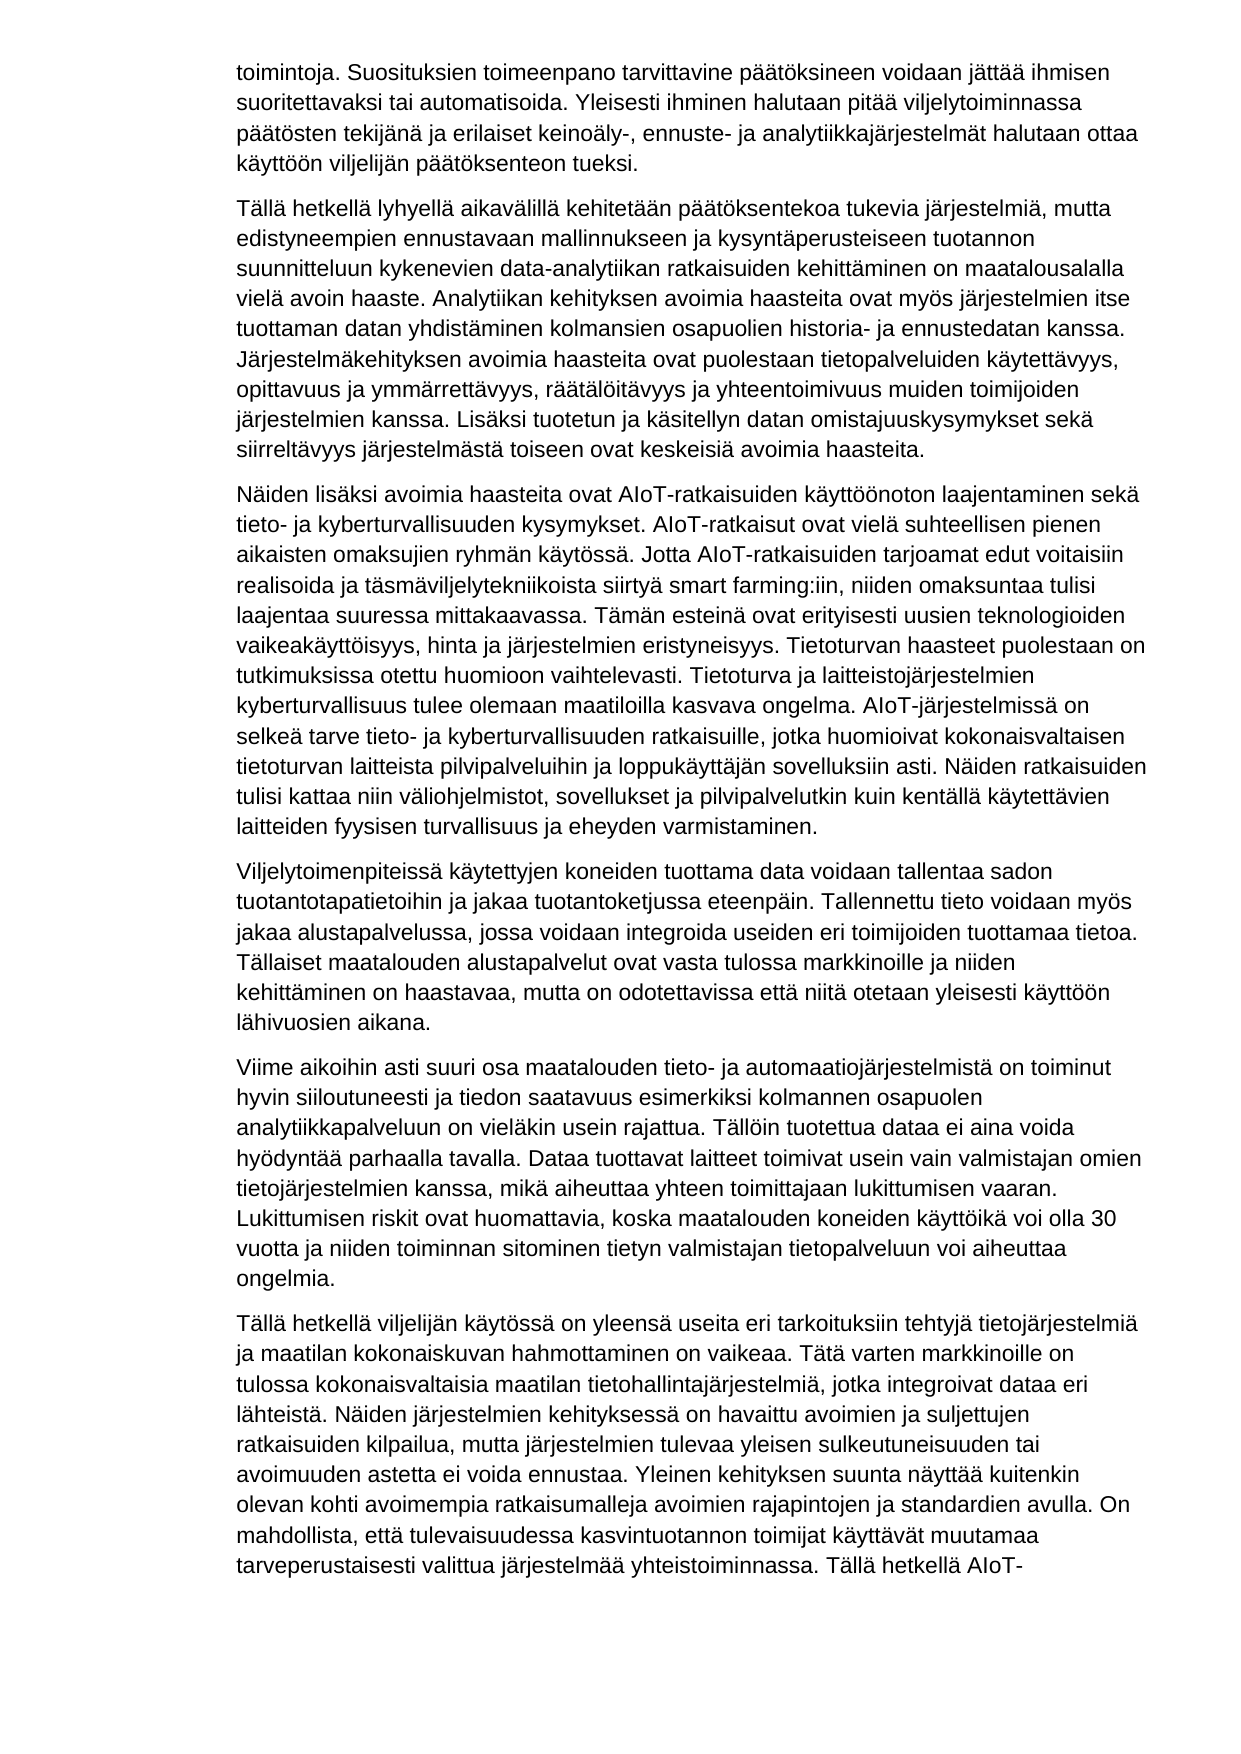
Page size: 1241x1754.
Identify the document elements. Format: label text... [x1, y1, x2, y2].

text Viime aikoihin asti suuri osa maatalouden tieto- ja automaatiojärjestelmistä on toiminut hyvin siiloutuneesti ja tiedon saatavuus esimerkiksi kolmannen osapuolen analytiikkapalveluun on vieläkin usein rajattua. Tällöin tuotettua dataa ei aina voida hyödyntää parhaalla tavalla. Dataa tuottavat laitteet toimivat usein vain valmistajan omien tietojärjestelmien kanssa, mikä aiheuttaa yhteen toimittajaan lukittumisen vaaran. Lukittumisen riskit ovat huomattavia, koska maatalouden koneiden käyttöikä voi olla 30 vuotta ja niiden toiminnan sitominen tietyn valmistajan tietopalveluun voi aiheuttaa ongelmia. [236, 1054, 1152, 1292]
text Tällä hetkellä lyhyellä aikavälillä kehitetään päätöksentekoa tukevia järjestelmiä, mutta edistyneempien ennustavaan mallinnukseen ja kysyntäperusteiseen tuotannon suunnitteluun kykenevien data-analytiikan ratkaisuiden kehittäminen on maatalousalalla vielä avoin haaste. Analytiikan kehityksen avoimia haasteita ovat myös järjestelmien itse tuottaman datan yhdistäminen kolmansien osapuolien historia- ja ennustedatan kanssa. Järjestelmäkehityksen avoimia haasteita ovat puolestaan tietopalveluiden käytettävyys, opittavuus ja ymmärrettävyys, räätälöitävyys ja yhteentoimivuus muiden toimijoiden järjestelmien kanssa. Lisäksi tuotetun ja käsitellyn datan omistajuuskysymykset sekä siirreltävyys järjestelmästä toiseen ovat keskeisiä avoimia haasteita. [236, 194, 1152, 462]
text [236, 1310, 1152, 1578]
text Näiden lisäksi avoimia haasteita ovat AIoT-ratkaisuiden käyttöönoton laajentaminen sekä tieto- ja kyberturvallisuuden kysymykset. AIoT-ratkaisut ovat vielä suhteellisen pienen aikaisten omaksujien ryhmän käytössä. Jotta AIoT-ratkaisuiden tarjoamat edut voitaisiin realisoida ja täsmäviljelytekniikoista siirtyä smart farming:iin, niiden omaksuntaa tulisi laajentaa suuressa mittakaavassa. Tämän esteinä ovat erityisesti uusien teknologioiden vaikeakäyttöisyys, hinta ja järjestelmien eristyneisyys. Tietoturvan haasteet puolestaan on tutkimuksissa otettu huomioon vaihtelevasti. Tietoturva ja laitteistojärjestelmien kyberturvallisuus tulee olemaan maatiloilla kasvava ongelma. AIoT-järjestelmissä on selkeä tarve tieto- ja kyberturvallisuuden ratkaisuille, jotka huomioivat kokonaisvaltaisen tietoturvan laitteista pilvipalveluihin ja loppukäyttäjän sovelluksiin asti. Näiden ratkaisuiden tulisi kattaa niin väliohjelmistot, sovellukset ja pilvipalvelutkin kuin kentällä käytettävien laitteiden fyysisen turvallisuus ja eheyden varmistaminen. [236, 481, 1152, 839]
text Viljelytoimenpiteissä käytettyjen koneiden tuottama data voidaan tallentaa sadon tuotantotapatietoihin ja jakaa tuotantoketjussa eteenpäin. Tallennettu tieto voidaan myös jakaa alustapalvelussa, jossa voidaan integroida useiden eri toimijoiden tuottamaa tietoa. Tällaiset maatalouden alustapalvelut ovat vasta tulossa markkinoille ja niiden kehittäminen on haastavaa, mutta on odotettavissa että niitä otetaan yleisesti käyttöön lähivuosien aikana. [236, 858, 1152, 1035]
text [236, 59, 1152, 176]
